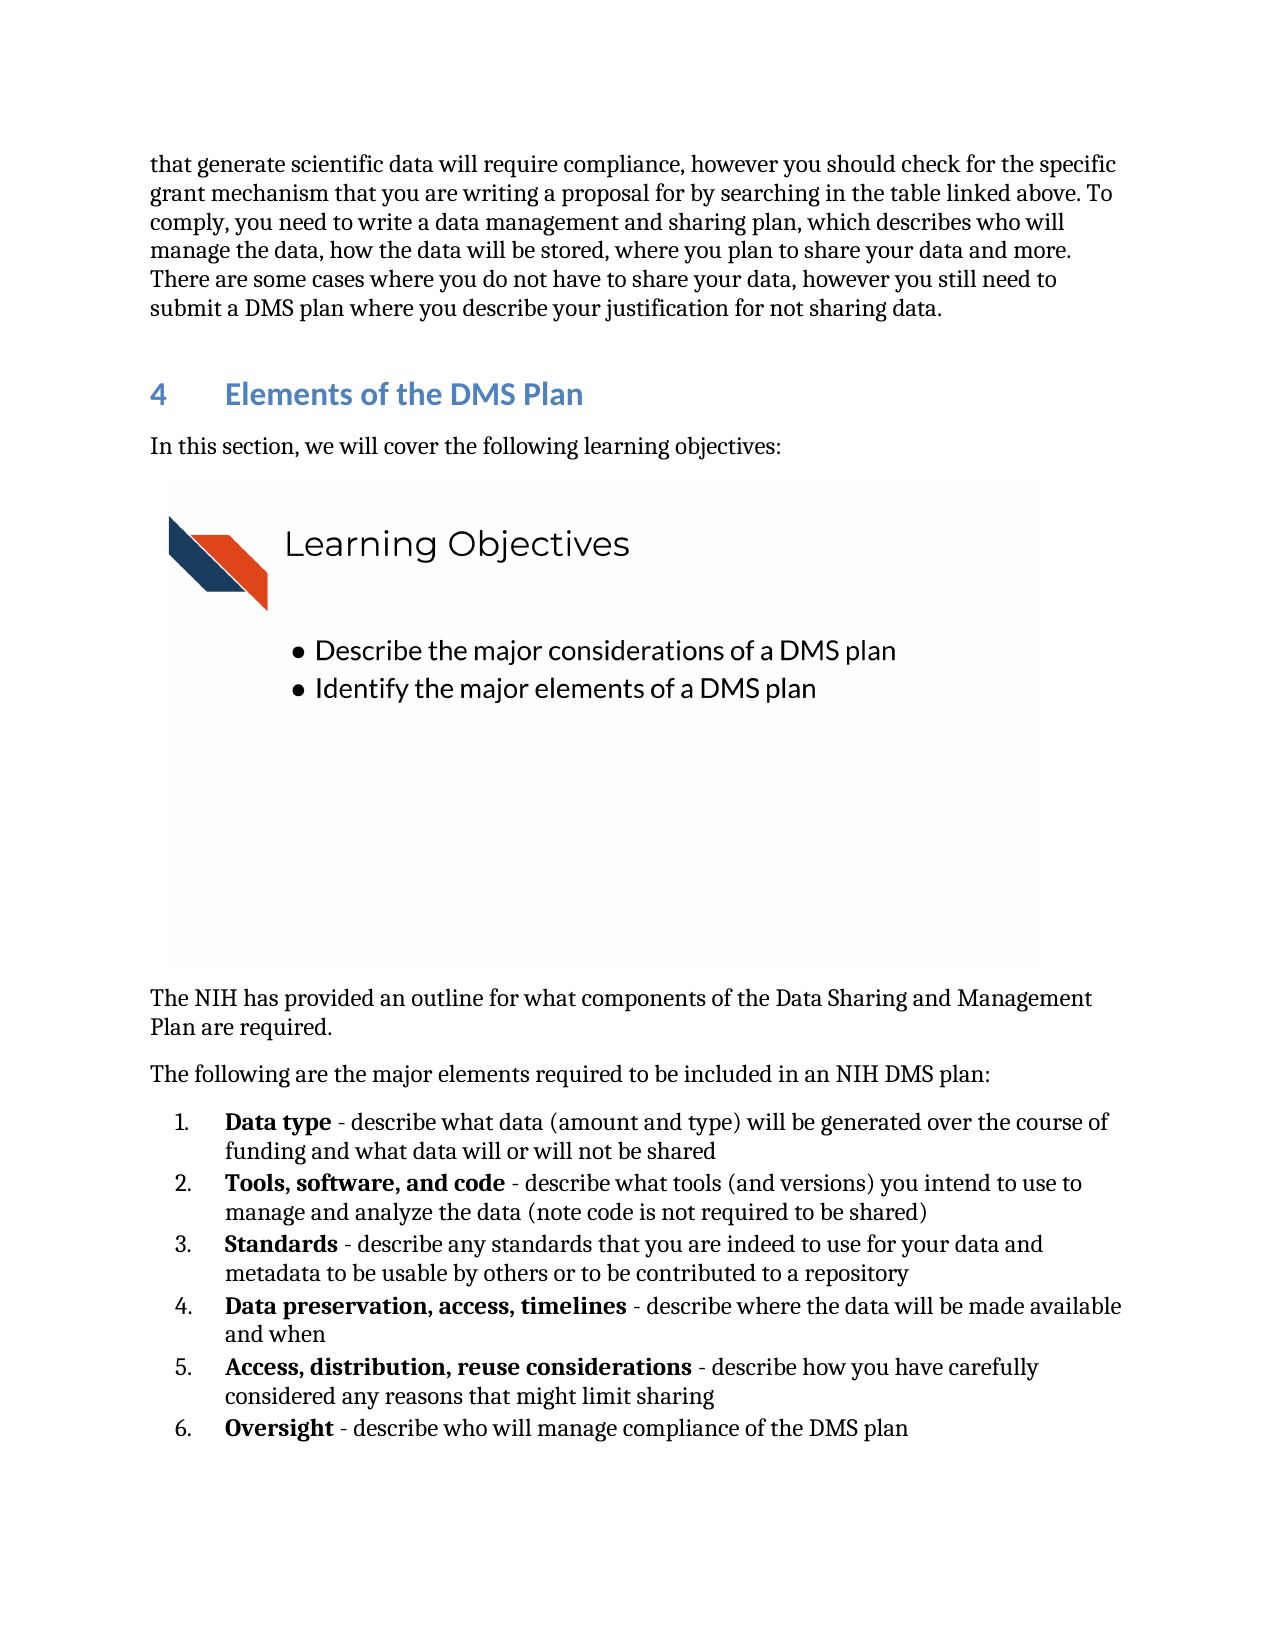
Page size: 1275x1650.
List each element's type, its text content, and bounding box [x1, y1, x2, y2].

subtitle 4 Elements of the DMS Plan [150, 372, 1125, 413]
list Tools, software, and code - describe what tools (and versions) you intend to use to manage and analyze the data (note code is not required to be shared) [175, 1169, 1125, 1227]
picture [168, 479, 1044, 966]
list Data preservation, access, timelines - describe where the data will be made available and when [175, 1292, 1125, 1349]
list Standards - describe any standards that you are indeed to use for your data and metadata to be usable by others or to be contributed to a repository [175, 1230, 1125, 1288]
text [150, 150, 1125, 322]
text The following are the major elements required to be included in an NIH DMS plan: [150, 1060, 1125, 1089]
text The NIH has provided an outline for what components of the Data Sharing and Management Plan are required. [150, 984, 1125, 1042]
list Access, distribution, reuse considerations - describe how you have carefully considered any reasons that might limit sharing [175, 1353, 1125, 1410]
list Data type - describe what data (amount and type) will be generated over the course of funding and what data will or will not be shared [175, 1108, 1125, 1165]
list Oversight - describe who will manage compliance of the DMS plan [175, 1414, 1125, 1443]
text In this section, we will cover the following learning objectives: [150, 432, 1125, 461]
